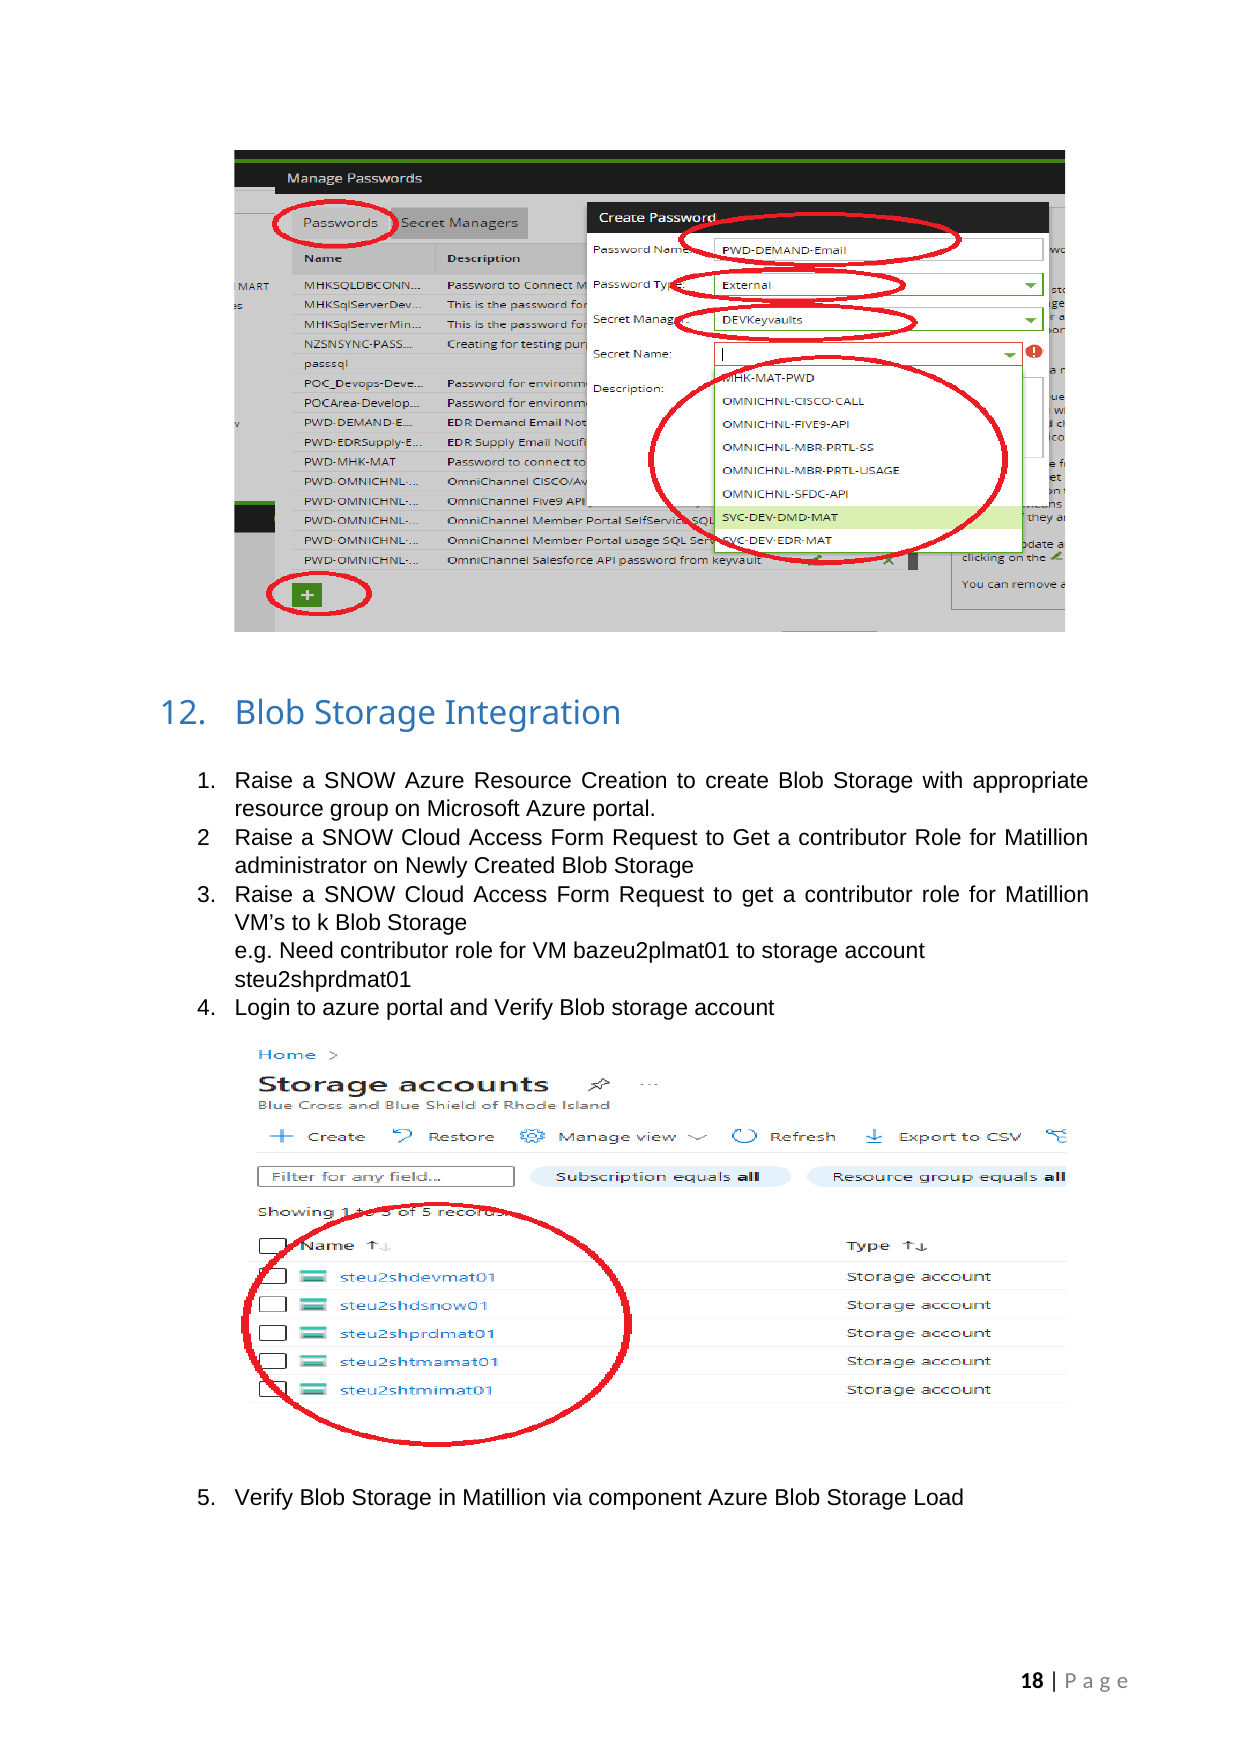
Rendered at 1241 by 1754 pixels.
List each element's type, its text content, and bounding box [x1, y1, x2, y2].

subtitle Blob Storage Integration [159, 689, 1073, 734]
list Raise a SNOW Azure Resource Creation to create Blob Storage with appropriate resource group on Microsoft Azure portal. [197, 767, 1090, 822]
picture [234, 1039, 1067, 1455]
picture [234, 150, 1066, 632]
list e.g. Need contributor role for VM bazeu2plmat01 to storage account steu2shprdmat01 [234, 937, 1090, 992]
list Raise a SNOW Cloud Access Form Request to get a contributor role for Matillion VM’s to k Blob Storage [197, 881, 1090, 935]
list Verify Blob Storage in Matillion via component Azure Blob Storage Load [197, 1483, 1090, 1510]
list Login to azure portal and Verify Blob storage account [197, 994, 1090, 1021]
list Raise a SNOW Cloud Access Form Request to Get a contributor Role for Matillion administrator on Newly Created Blob Storage [197, 824, 1090, 878]
